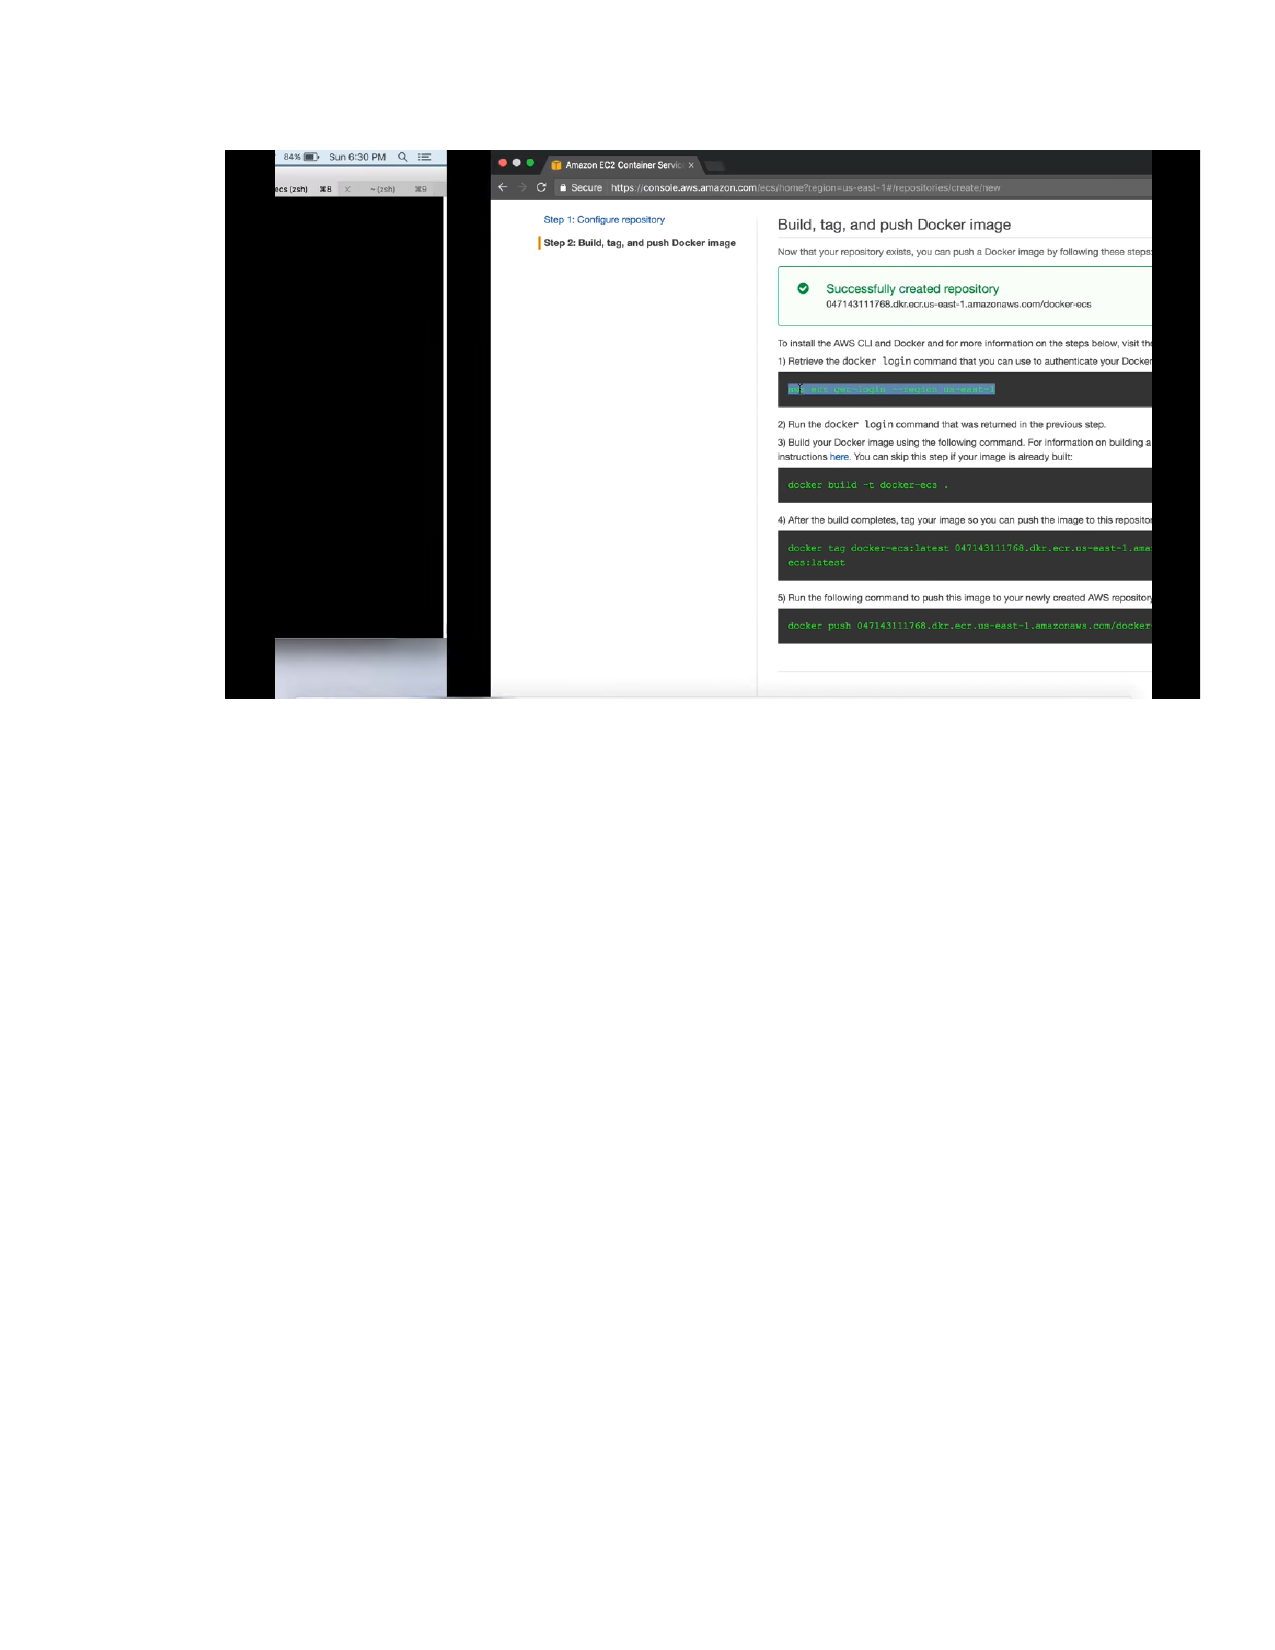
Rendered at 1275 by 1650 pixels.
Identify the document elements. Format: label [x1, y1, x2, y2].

picture [225, 150, 1200, 699]
